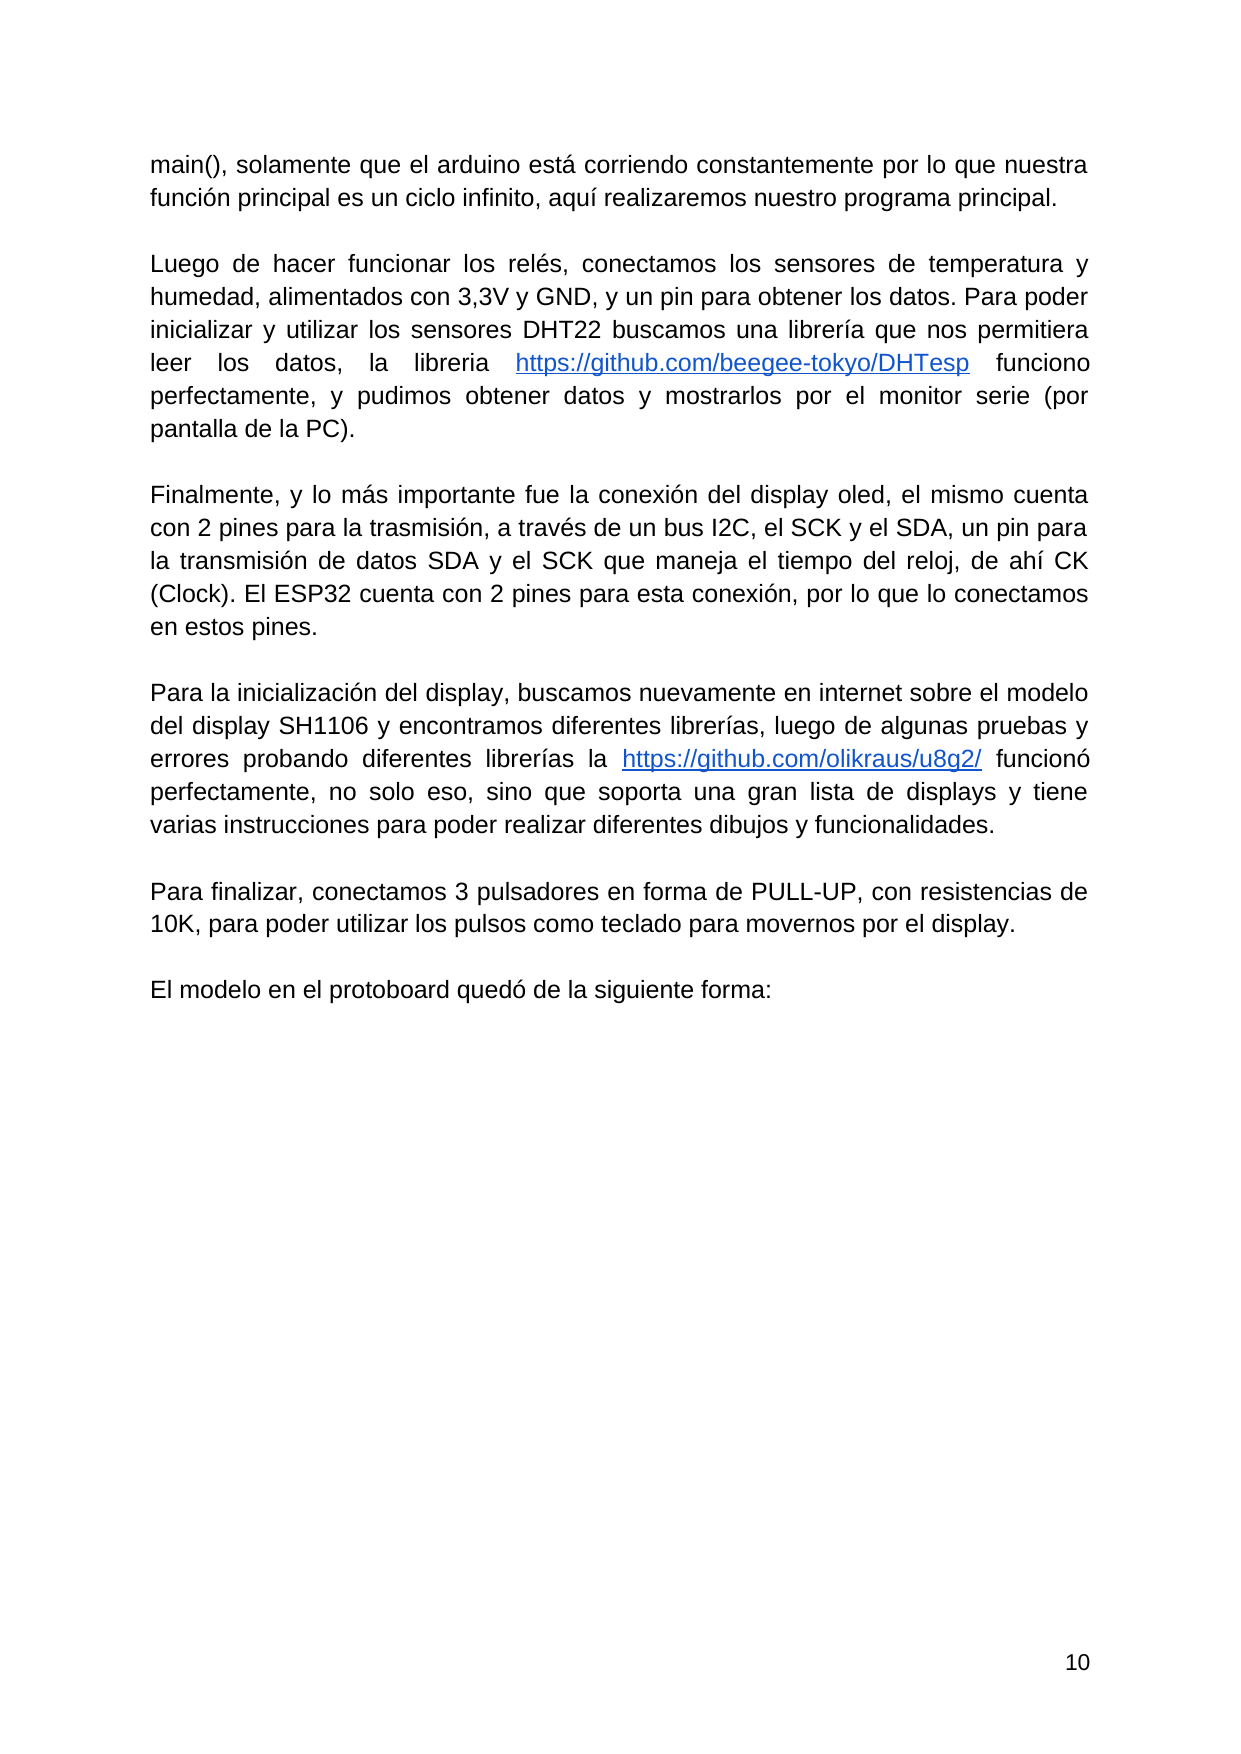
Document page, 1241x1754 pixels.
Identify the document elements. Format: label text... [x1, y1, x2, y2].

text Para la inicialización del display, buscamos nuevamente en internet sobre el modelo del display SH1106 y encontramos diferentes librerías, luego de algunas pruebas y errores probando diferentes librerías la https://github.com/olikraus/u8g2/ funcionó perfectamente, no solo eso, sino que soporta una gran lista de displays y tiene varias instrucciones para poder realizar diferentes dibujos y funcionalidades. [150, 678, 1090, 839]
text Para finalizar, conectamos 3 pulsadores en forma de PULL-UP, con resistencias de 10K, para poder utilizar los pulsos como teclado para movernos por el display. [150, 876, 1090, 938]
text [150, 150, 1090, 212]
text Finalmente, y lo más importante fue la conexión del display oled, el mismo cuenta con 2 pines para la trasmisión, a través de un bus I2C, el SCK y el SDA, un pin para la transmisión de datos SDA y el SCK que maneja el tiempo del reloj, de ahí CK (Clock). El ESP32 cuenta con 2 pines para esta conexión, por lo que lo conectamos en estos pines. [150, 480, 1090, 641]
text Luego de hacer funcionar los relés, conectamos los sensores de temperatura y humedad, alimentados con 3,3V y GND, y un pin para obtener los datos. Para poder inicializar y utilizar los sensores DHT22 buscamos una librería que nos permitiera leer los datos, la libreria https://github.com/beegee-tokyo/DHTesp funciono perfectamente, y pudimos obtener datos y mostrarlos por el monitor serie (por pantalla de la PC). [150, 249, 1090, 443]
text El modelo en el protoboard quedó de la siguiente forma: [150, 976, 1090, 1004]
